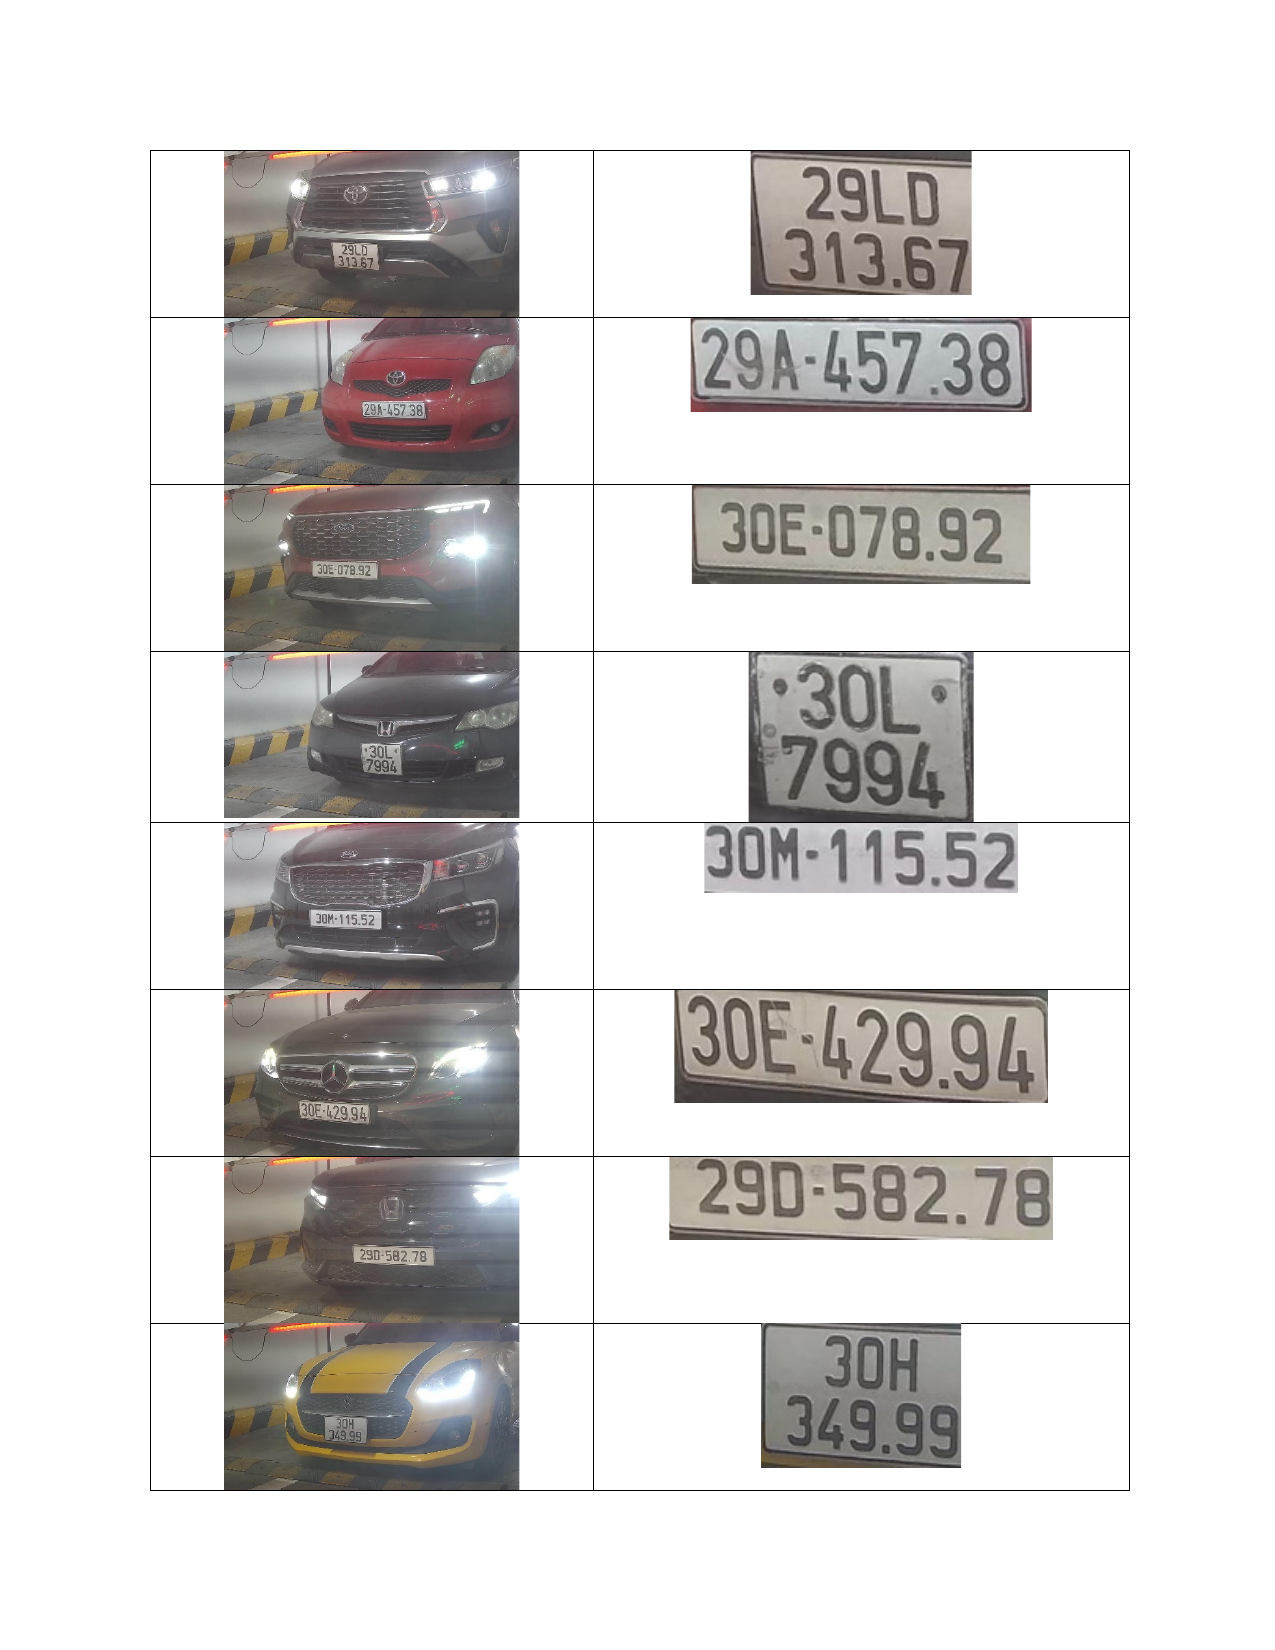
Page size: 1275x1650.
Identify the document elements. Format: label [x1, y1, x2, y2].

table_cell [520, 1157, 593, 1323]
table_cell [594, 823, 1129, 989]
picture [224, 652, 520, 818]
picture [224, 151, 520, 317]
picture [704, 823, 1018, 893]
table_cell [151, 485, 224, 651]
picture [674, 990, 1048, 1103]
picture [761, 1323, 962, 1468]
picture [748, 652, 974, 822]
table_cell [594, 652, 748, 822]
table_cell [594, 151, 1129, 317]
table_cell [594, 990, 1129, 1156]
table_cell [520, 485, 593, 651]
table_cell [520, 151, 593, 317]
table_cell [594, 318, 1129, 484]
table_cell [520, 318, 593, 484]
table_cell [594, 485, 1129, 651]
table_cell [151, 151, 224, 317]
picture [224, 823, 520, 989]
table_cell [151, 318, 224, 484]
table_cell [151, 652, 593, 822]
picture [690, 318, 1032, 412]
picture [224, 485, 520, 651]
table_cell [151, 1324, 224, 1490]
picture [224, 1157, 520, 1490]
table_cell [974, 652, 1129, 822]
picture [669, 1157, 1053, 1240]
table_cell [520, 1324, 593, 1490]
picture [224, 318, 520, 484]
picture [224, 990, 520, 1156]
table_cell [594, 1157, 1129, 1323]
table_cell [594, 1324, 1129, 1490]
table_cell [520, 990, 593, 1156]
table_cell [151, 1157, 224, 1323]
table_cell [151, 990, 224, 1156]
picture [750, 151, 972, 295]
table_cell [520, 823, 593, 989]
picture [691, 485, 1031, 584]
table_cell [151, 823, 224, 989]
